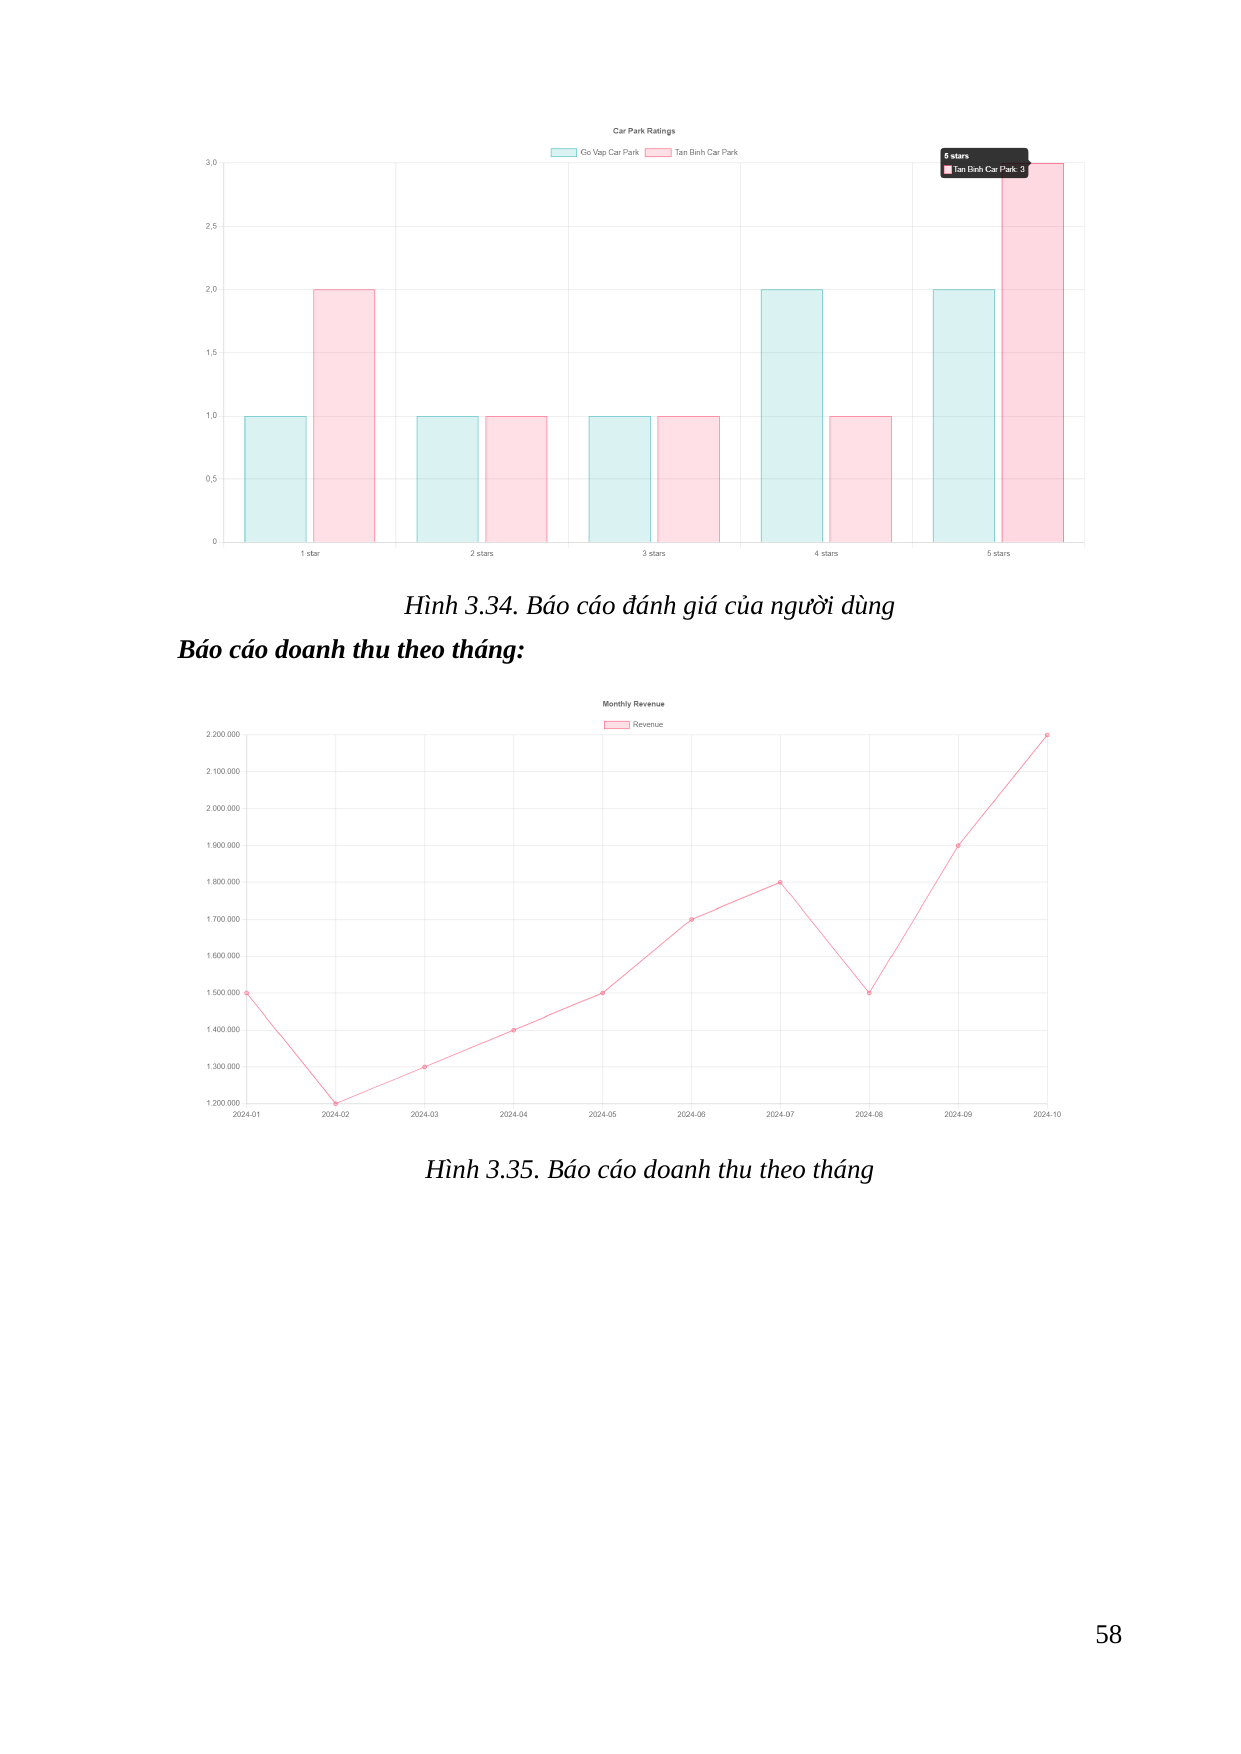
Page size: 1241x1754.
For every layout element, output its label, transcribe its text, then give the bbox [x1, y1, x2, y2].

text Hình 3.35. Báo cáo doanh thu theo tháng [177, 1153, 1122, 1184]
text Hình 3.34. Báo cáo đánh giá của người dùng [177, 589, 1122, 621]
picture [177, 118, 1105, 562]
text Báo cáo doanh thu theo tháng: [177, 633, 1122, 664]
picture [177, 692, 1095, 1125]
